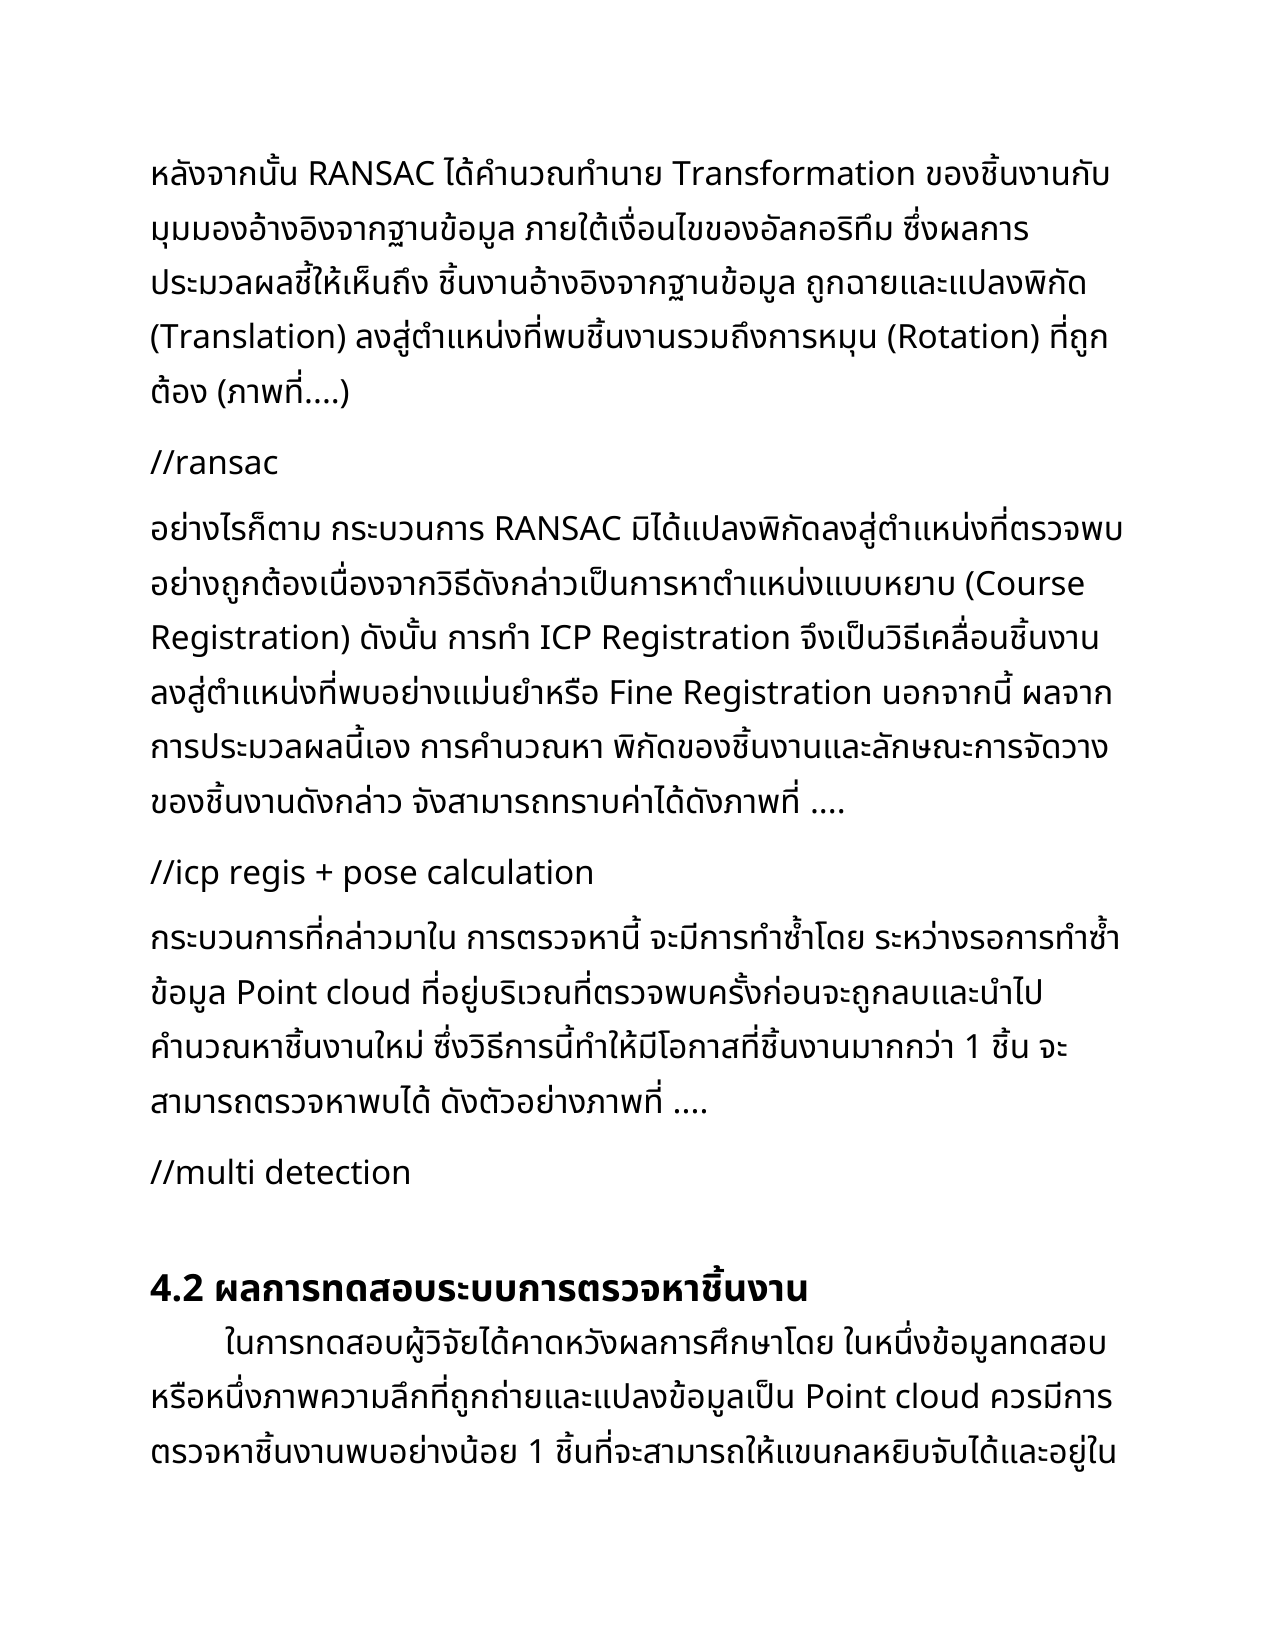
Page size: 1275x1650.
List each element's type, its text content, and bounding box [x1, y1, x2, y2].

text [150, 1319, 1125, 1478]
text //icp regis + pose calculation [150, 849, 1125, 894]
text กระบวนการที่กล่าวมาใน การตรวจหานี้ จะมีการทำซ้ำโดย ระหว่างรอการทำซ้ำ ข้อมูล Point cloud ที่อยู่บริเวณที่ตรวจพบครั้งก่อนจะถูกลบและนำไปคำนวณหาชิ้นงานใหม่ ซึ่งวิธีการนี้ทำให้มีโอกาสที่ชิ้นงานมากกว่า 1 ชิ้น จะสามารถตรวจหาพบได้ ดังตัวอย่างภาพที่ .... [150, 914, 1125, 1128]
text //ransac [150, 439, 1125, 484]
text หลังจากนั้น RANSAC ได้คำนวณทำนาย Transformation ของชิ้นงานกับ มุมมองอ้างอิงจากฐานข้อมูล ภายใต้เงื่อนไขของอัลกอริทึม ซึ่งผลการประมวลผลชี้ให้เห็นถึง ชิ้นงานอ้างอิงจากฐานข้อมูล ถูกฉายและแปลงพิกัด (Translation) ลงสู่ตำแหน่งที่พบชิ้นงานรวมถึงการหมุน (Rotation) ที่ถูกต้อง (ภาพที่....) [150, 150, 1125, 418]
text //multi detection [150, 1149, 1125, 1194]
subtitle 4.2 ผลการทดสอบระบบการตรวจหาชิ้นงาน [150, 1262, 1125, 1319]
text อย่างไรก็ตาม กระบวนการ RANSAC มิได้แปลงพิกัดลงสู่ตำแหน่งที่ตรวจพบอย่างถูกต้องเนื่องจากวิธีดังกล่าวเป็นการหาตำแหน่งแบบหยาบ (Course Registration) ดังนั้น การทำ ICP Registration จึงเป็นวิธีเคลื่อนชิ้นงานลงสู่ตำแหน่งที่พบอย่างแม่นยำหรือ Fine Registration นอกจากนี้ ผลจากการประมวลผลนี้เอง การคำนวณหา พิกัดของชิ้นงานและลักษณะการจัดวางของชิ้นงานดังกล่าว จังสามารถทราบค่าได้ดังภาพที่ .... [150, 505, 1125, 828]
